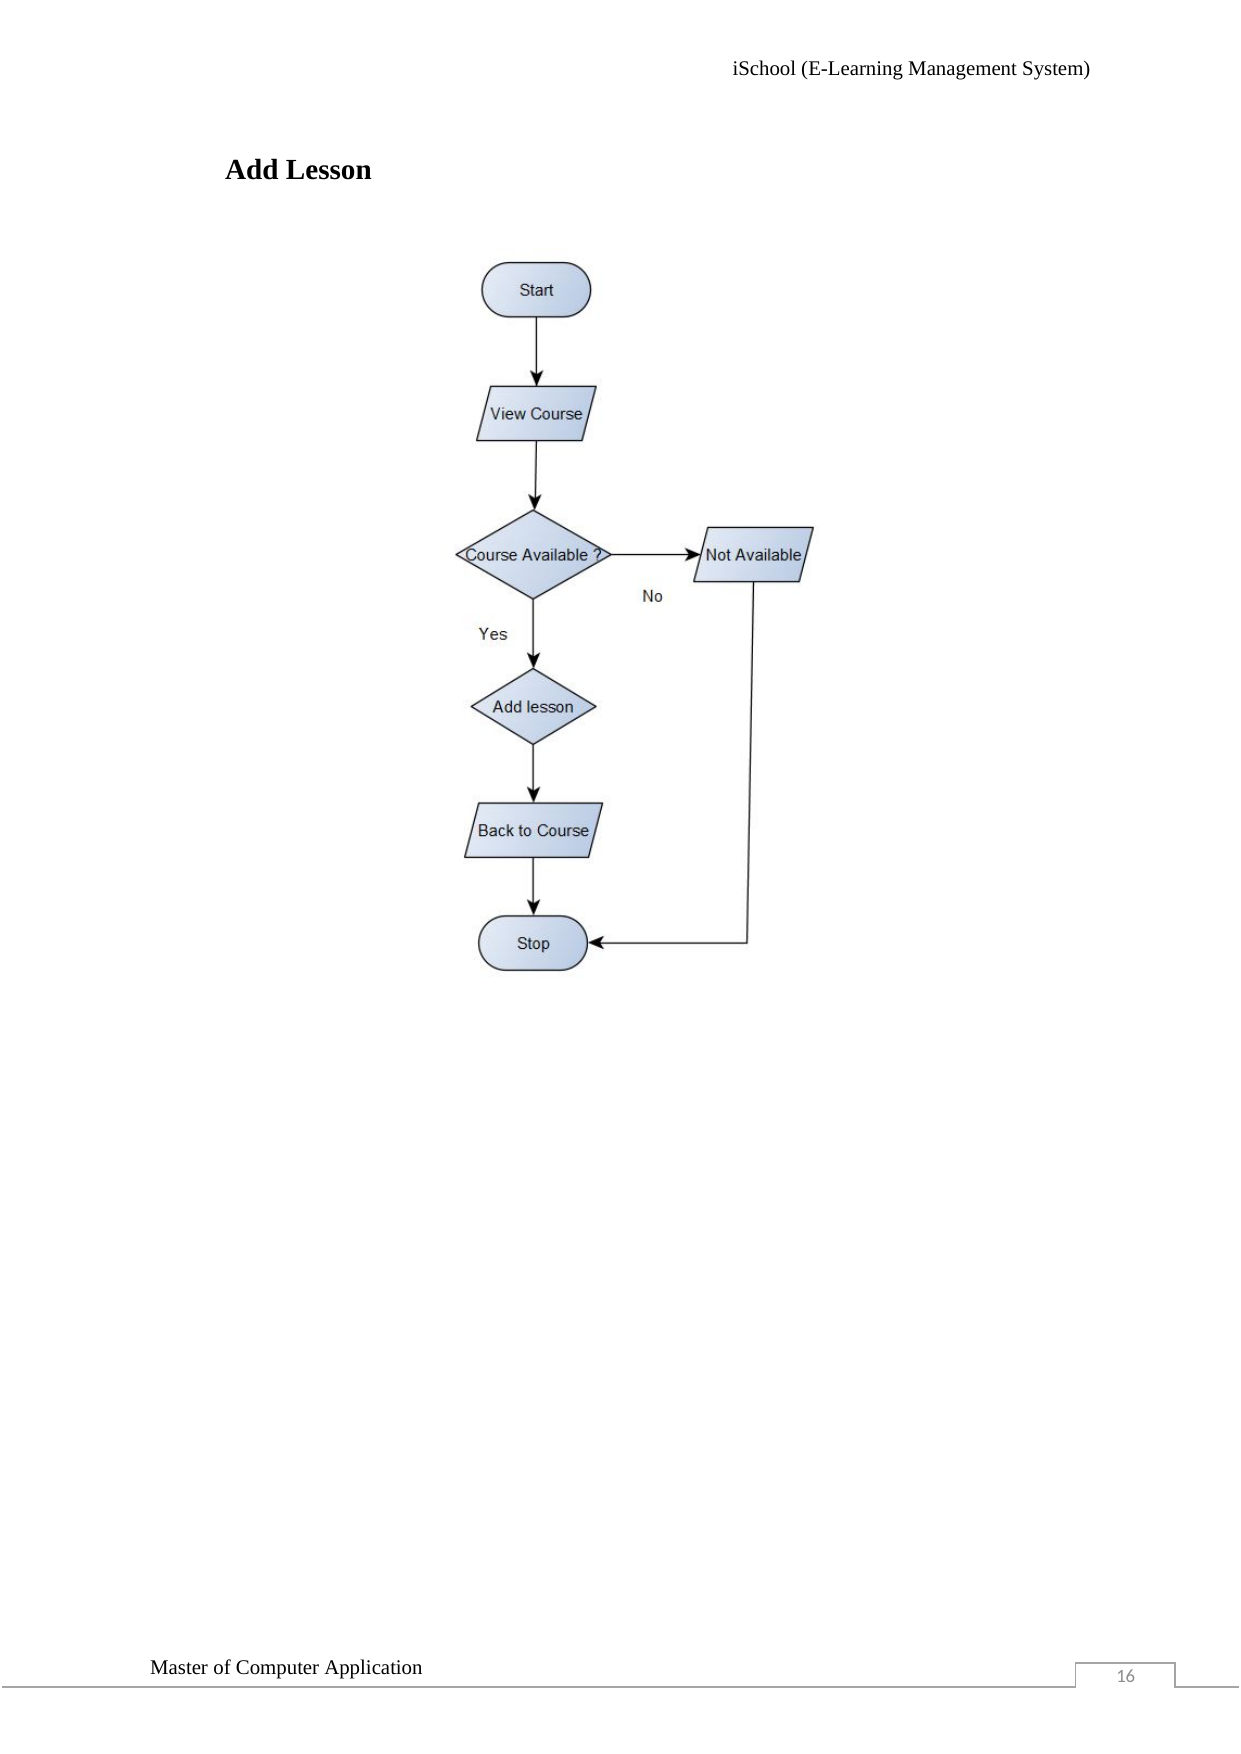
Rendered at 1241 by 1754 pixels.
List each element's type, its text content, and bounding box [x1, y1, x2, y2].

picture [411, 248, 827, 982]
text Add Lesson [150, 152, 1090, 185]
